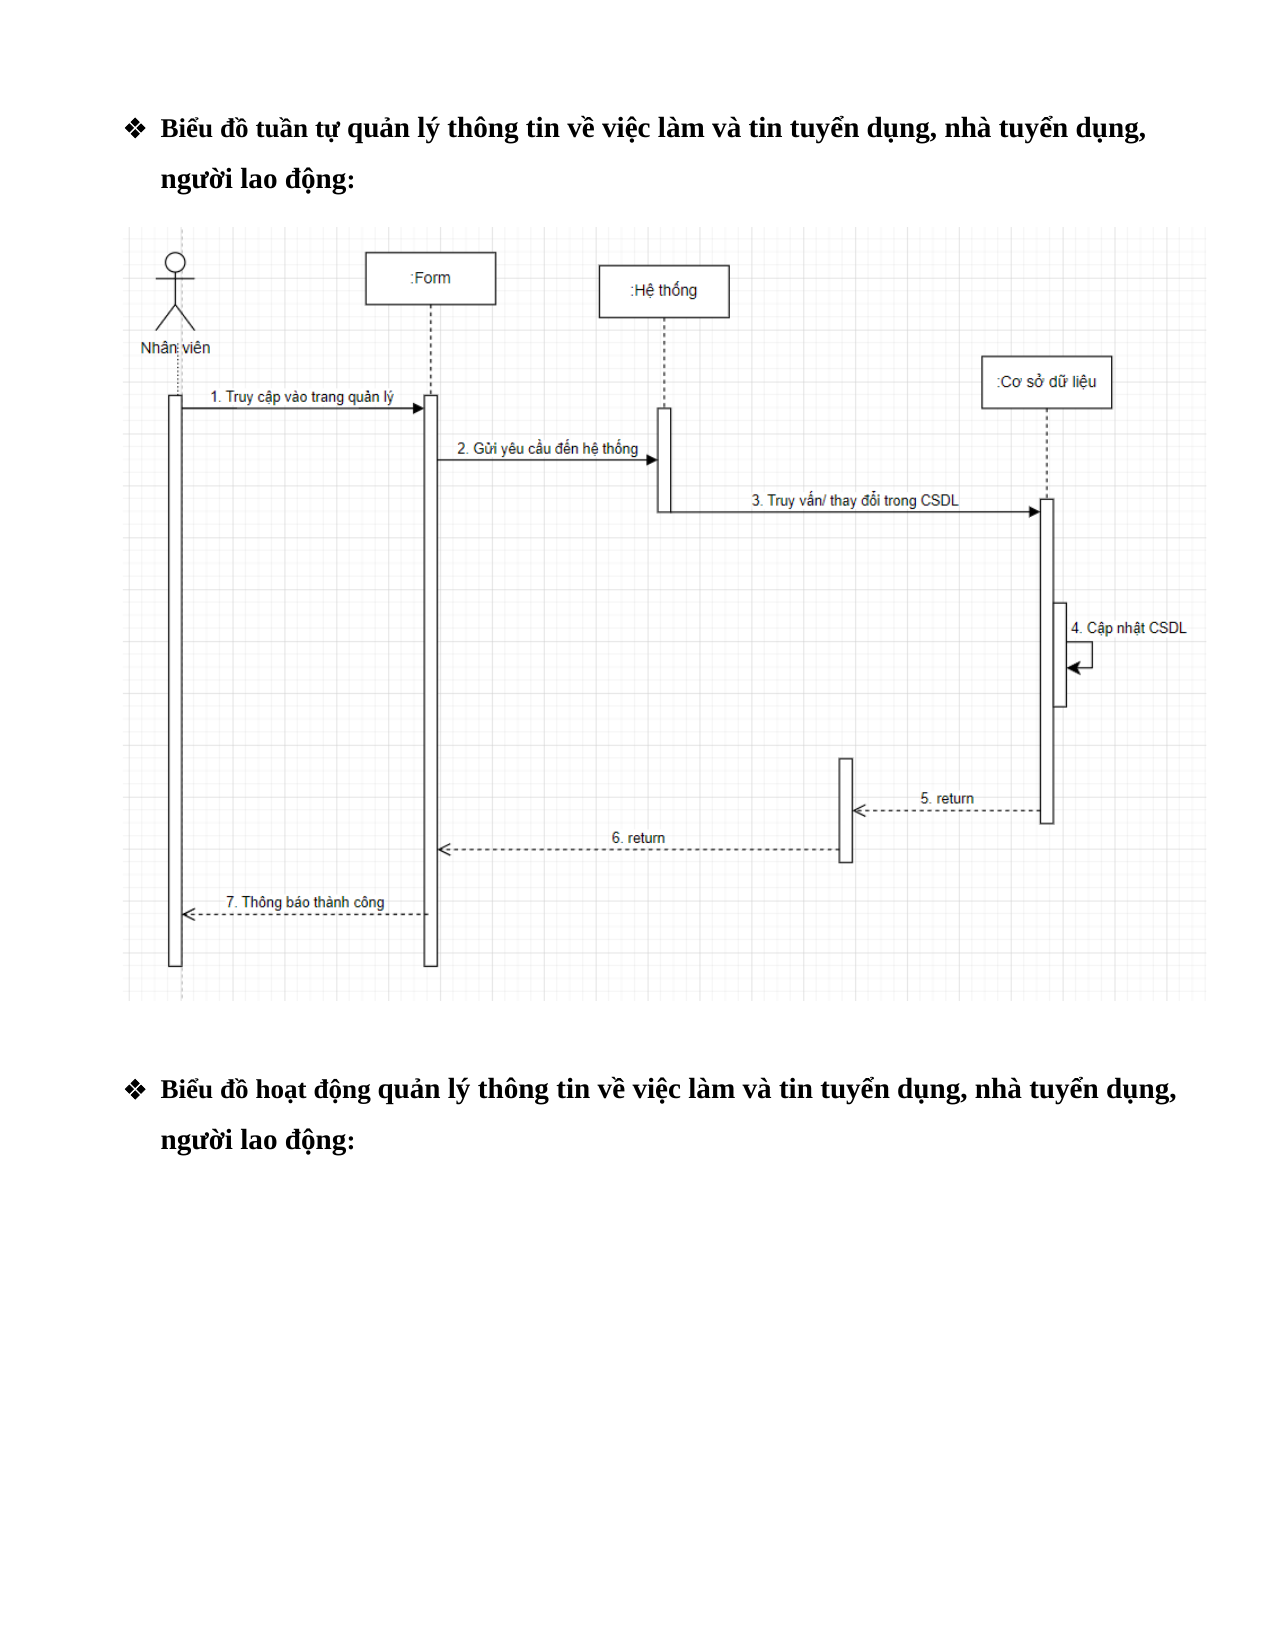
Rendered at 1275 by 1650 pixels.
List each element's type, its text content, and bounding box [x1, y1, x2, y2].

list Biểu đồ tuần tự quản lý thông tin về việc làm và tin tuyển dụng, nhà tuyển dụng, người lao động: [123, 110, 1206, 194]
list Biểu đồ hoạt động quản lý thông tin về việc làm và tin tuyển dụng, nhà tuyển dụng, người lao động: [123, 1072, 1206, 1155]
picture [122, 227, 1207, 1001]
